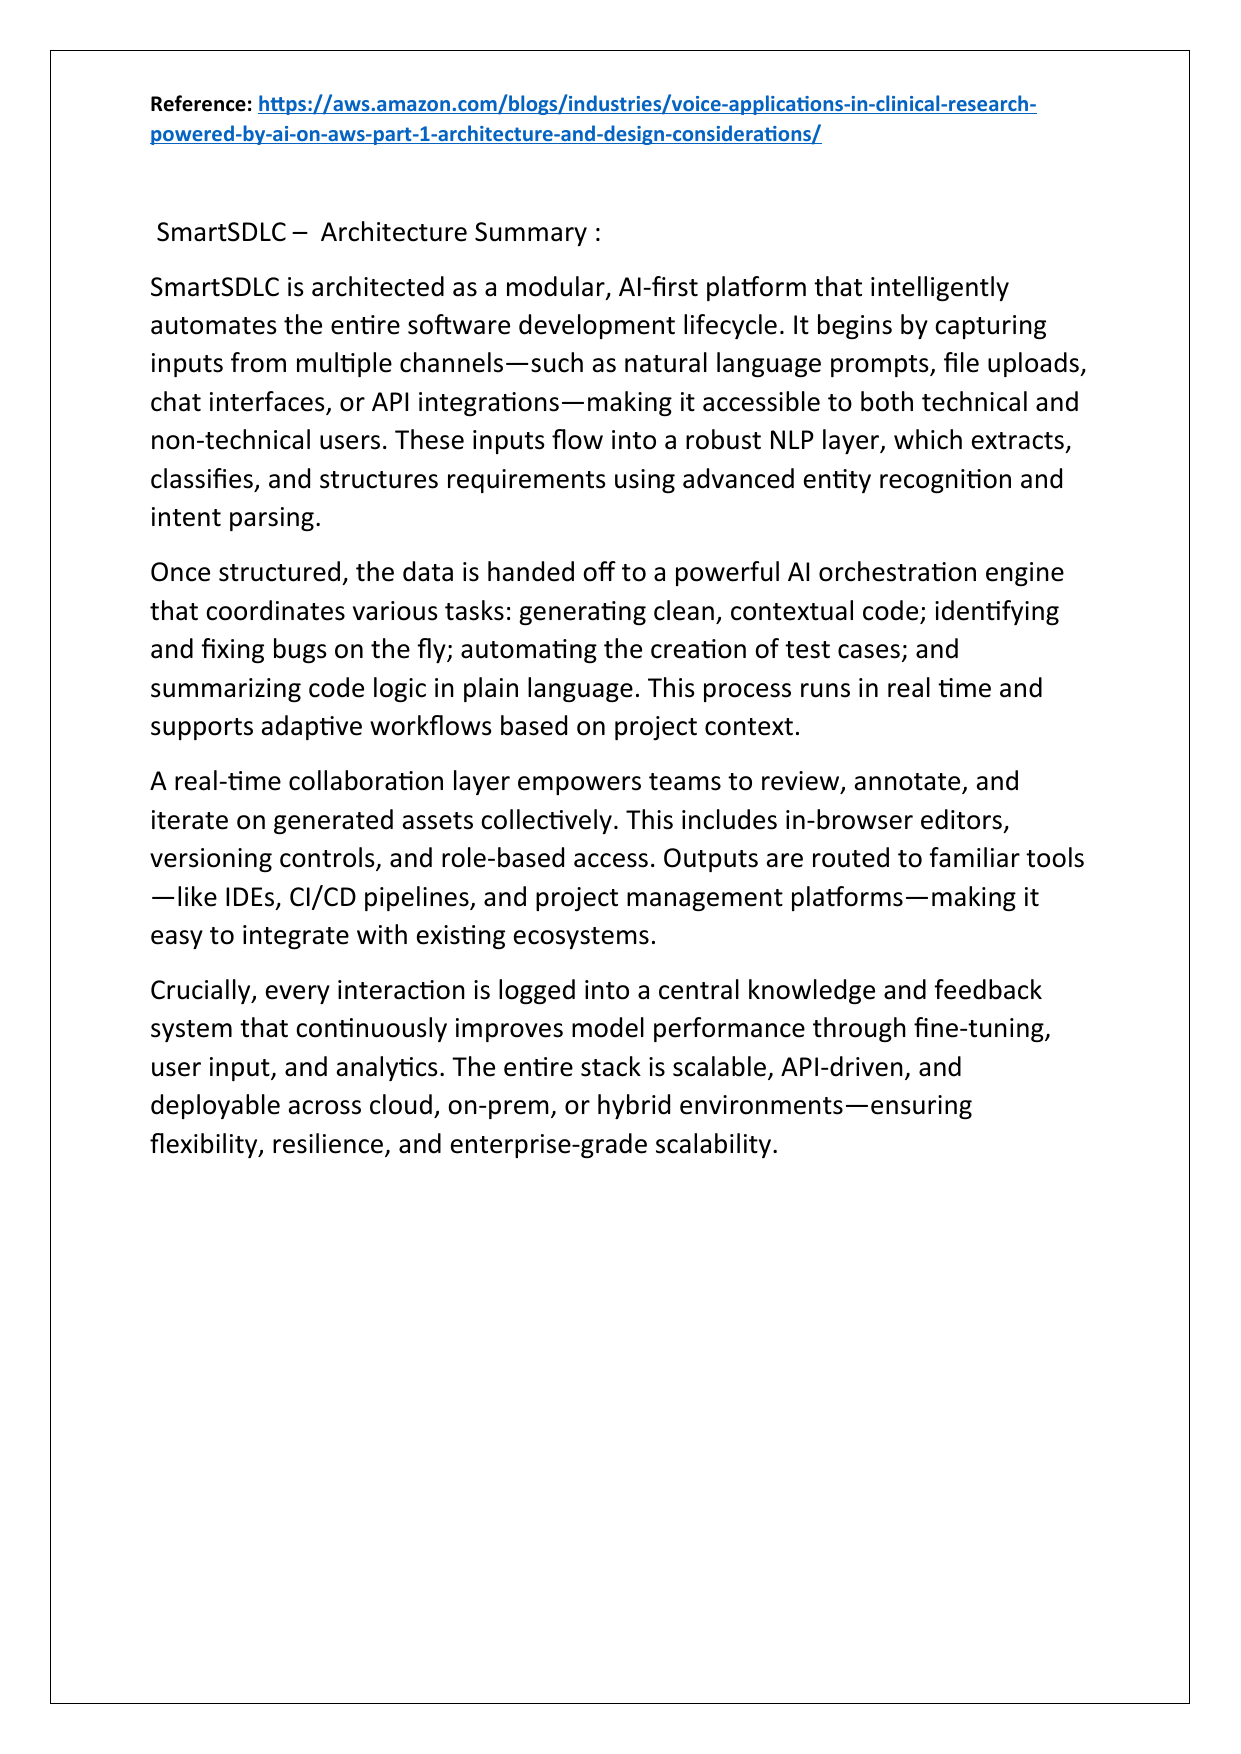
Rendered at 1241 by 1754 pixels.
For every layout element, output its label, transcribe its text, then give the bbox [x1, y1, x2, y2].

text Crucially, every interaction is logged into a central knowledge and feedback system that continuously improves model performance through fine-tuning, user input, and analytics. The entire stack is scalable, API-driven, and deployable across cloud, on-prem, or hybrid environments—ensuring flexibility, resilience, and enterprise-grade scalability. [150, 971, 1090, 1161]
text A real-time collaboration layer empowers teams to review, annotate, and iterate on generated assets collectively. This includes in-browser editors, versioning controls, and role-based access. Outputs are routed to familiar tools—like IDEs, CI/CD pipelines, and project management platforms—making it easy to integrate with existing ecosystems. [150, 762, 1090, 952]
text Reference: https://aws.amazon.com/blogs/industries/voice-applications-in-clinical-research-powered-by-ai-on-aws-part-1-architecture-and-design-considerations/ [150, 89, 1090, 147]
text SmartSDLC – Architecture Summary : [150, 213, 1090, 248]
text Once structured, the data is handed off to a powerful AI orchestration engine that coordinates various tasks: generating clean, contextual code; identifying and fixing bugs on the fly; automating the creation of test cases; and summarizing code logic in plain language. This process runs in real time and supports adaptive workflows based on project context. [150, 553, 1090, 743]
text SmartSDLC is architected as a modular, AI-first platform that intelligently automates the entire software development lifecycle. It begins by capturing inputs from multiple channels—such as natural language prompts, file uploads, chat interfaces, or API integrations—making it accessible to both technical and non-technical users. These inputs flow into a robust NLP layer, which extracts, classifies, and structures requirements using advanced entity recognition and intent parsing. [150, 268, 1090, 534]
